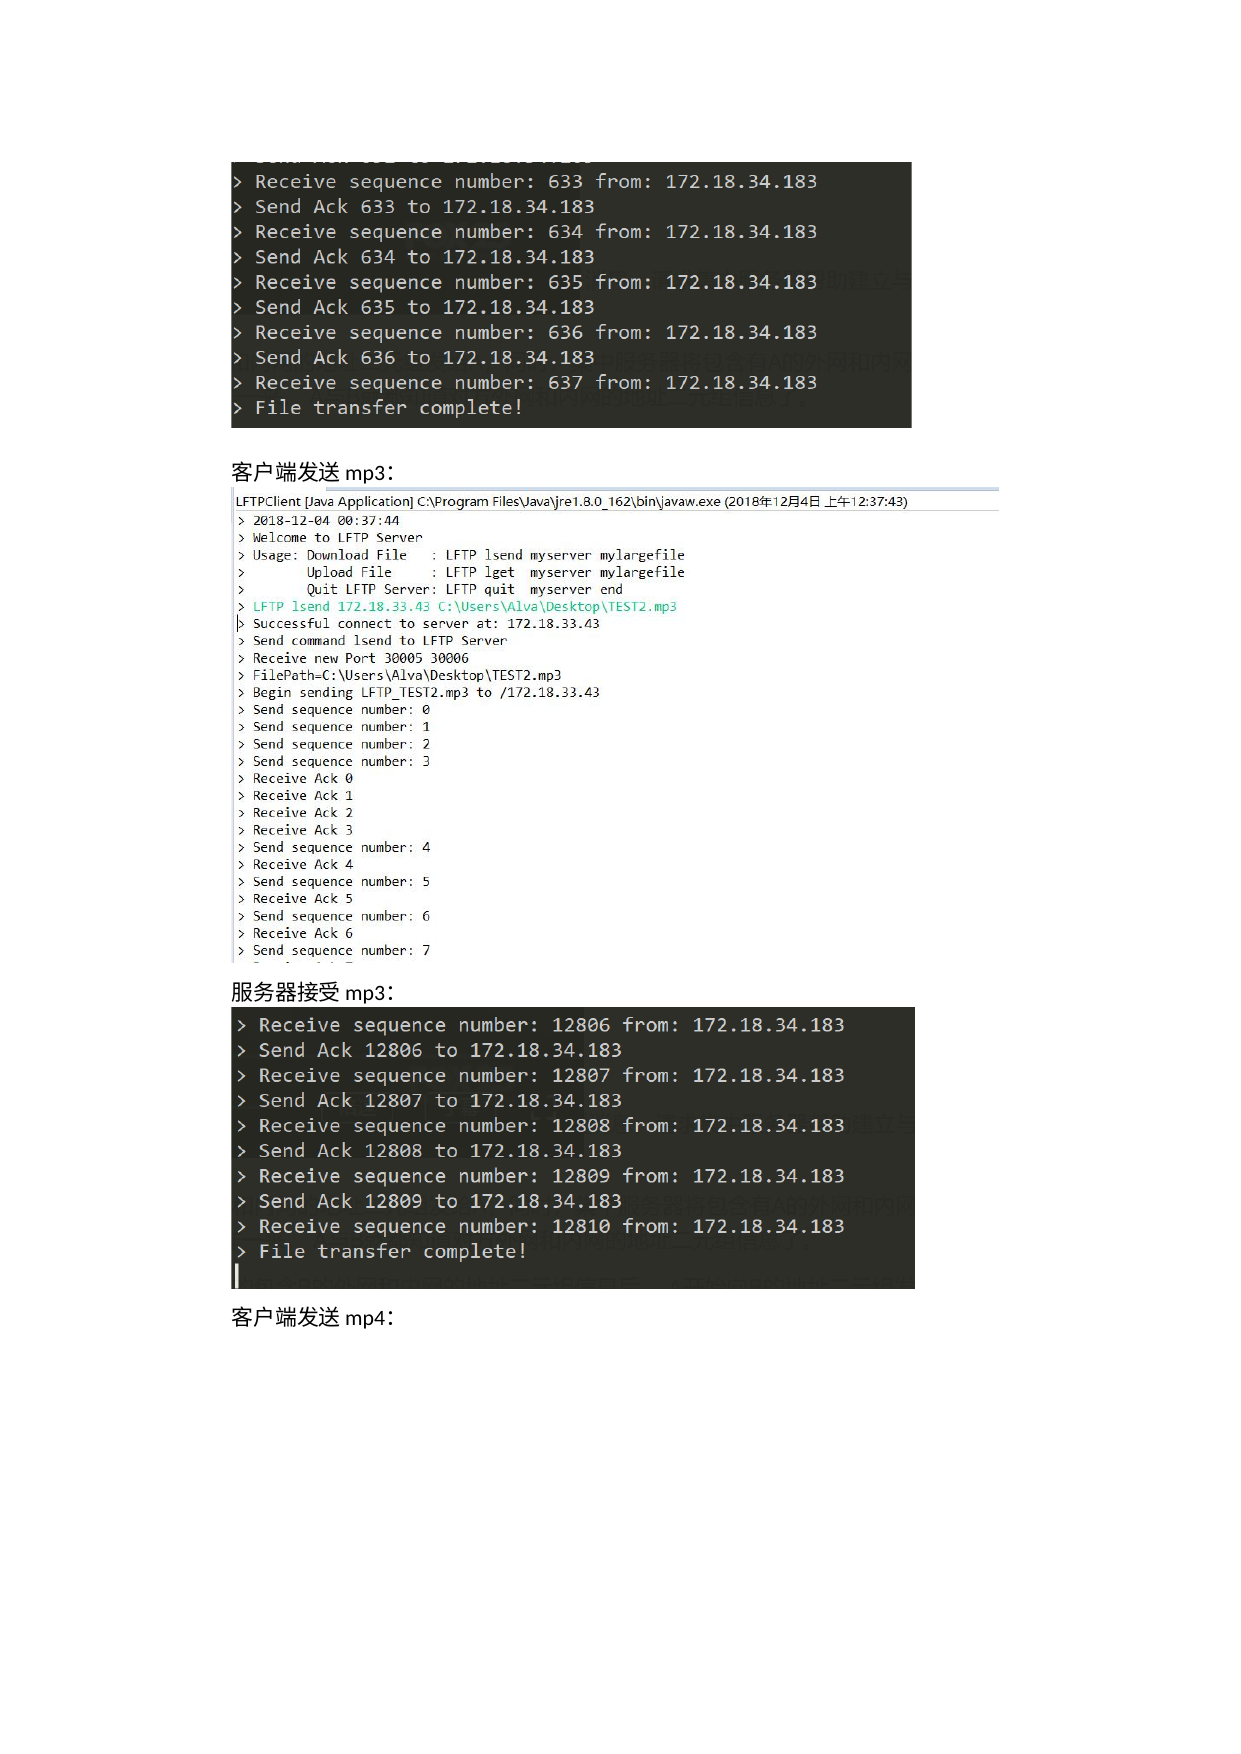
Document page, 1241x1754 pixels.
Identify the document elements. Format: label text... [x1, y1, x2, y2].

picture [231, 1007, 915, 1289]
picture [231, 162, 912, 428]
text 客户端发送mp4： [187, 1299, 1053, 1332]
picture [231, 487, 999, 963]
text 服务器接受mp3： [187, 974, 1053, 1007]
text 客户端发送mp3： [187, 454, 1053, 487]
